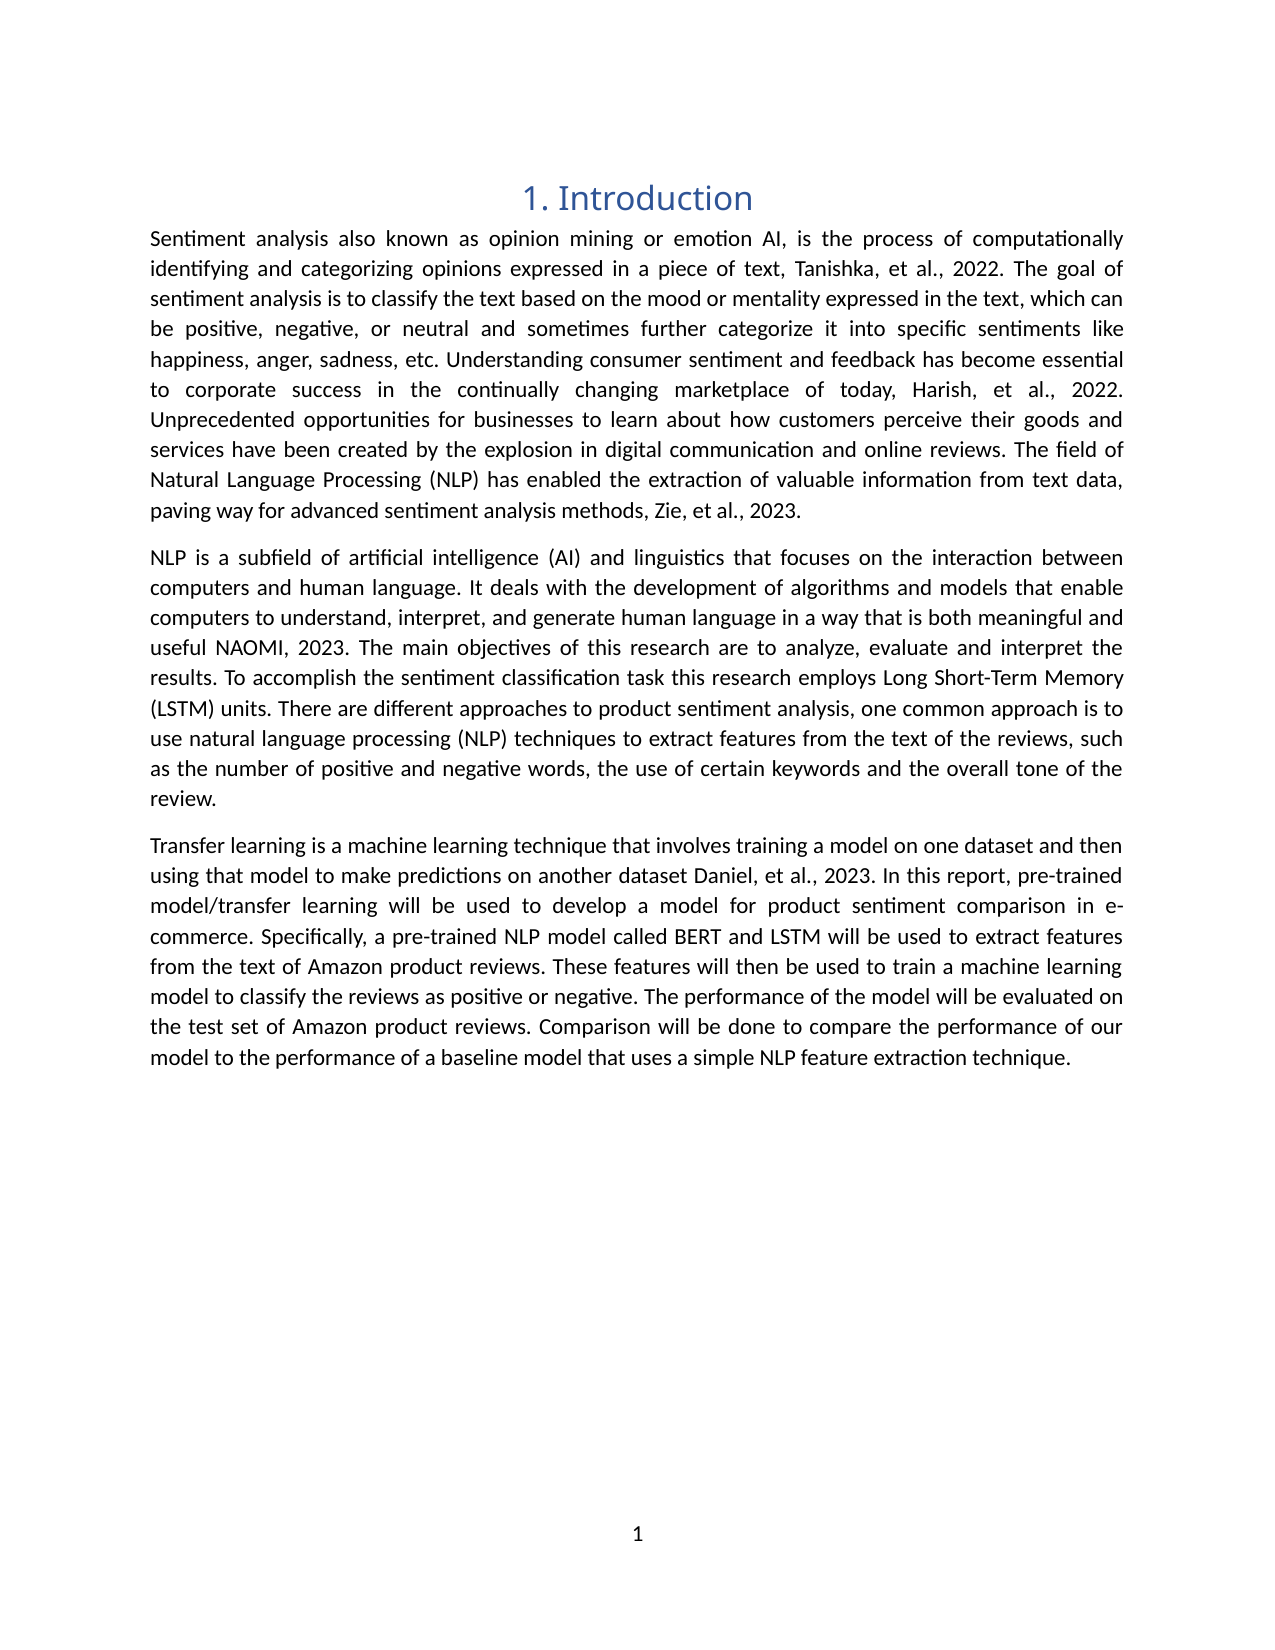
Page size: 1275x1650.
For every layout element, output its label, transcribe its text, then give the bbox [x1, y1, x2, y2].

subtitle 1. Introduction [150, 175, 1125, 220]
text NLP is a subfield of artificial intelligence (AI) and linguistics that focuses on the interaction between computers and human language. It deals with the development of algorithms and models that enable computers to understand, interpret, and generate human language in a way that is both meaningful and useful NAOMI, 2023. The main objectives of this research are to analyze, evaluate and interpret the results. To accomplish the sentiment classification task this research employs Long Short-Term Memory (LSTM) units. There are different approaches to product sentiment analysis, one common approach is to use natural language processing (NLP) techniques to extract features from the text of the reviews, such as the number of positive and negative words, the use of certain keywords and the overall tone of the review. [150, 543, 1125, 812]
text Sentiment analysis also known as opinion mining or emotion AI, is the process of computationally identifying and categorizing opinions expressed in a piece of text, Tanishka, et al., 2022. The goal of sentiment analysis is to classify the text based on the mood or mentality expressed in the text, which can be positive, negative, or neutral and sometimes further categorize it into specific sentiments like happiness, anger, sadness, etc. Understanding consumer sentiment and feedback has become essential to corporate success in the continually changing marketplace of today, Harish, et al., 2022. Unprecedented opportunities for businesses to learn about how customers perceive their goods and services have been created by the explosion in digital communication and online reviews. The field of Natural Language Processing (NLP) has enabled the extraction of valuable information from text data, paving way for advanced sentiment analysis methods, Zie, et al., 2023. [150, 224, 1125, 524]
text Transfer learning is a machine learning technique that involves training a model on one dataset and then using that model to make predictions on another dataset Daniel, et al., 2023. In this report, pre-trained model/transfer learning will be used to develop a model for product sentiment comparison in e-commerce. Specifically, a pre-trained NLP model called BERT and LSTM will be used to extract features from the text of Amazon product reviews. These features will then be used to train a machine learning model to classify the reviews as positive or negative. The performance of the model will be evaluated on the test set of Amazon product reviews. Comparison will be done to compare the performance of our model to the performance of a baseline model that uses a simple NLP feature extraction technique. [150, 831, 1125, 1071]
